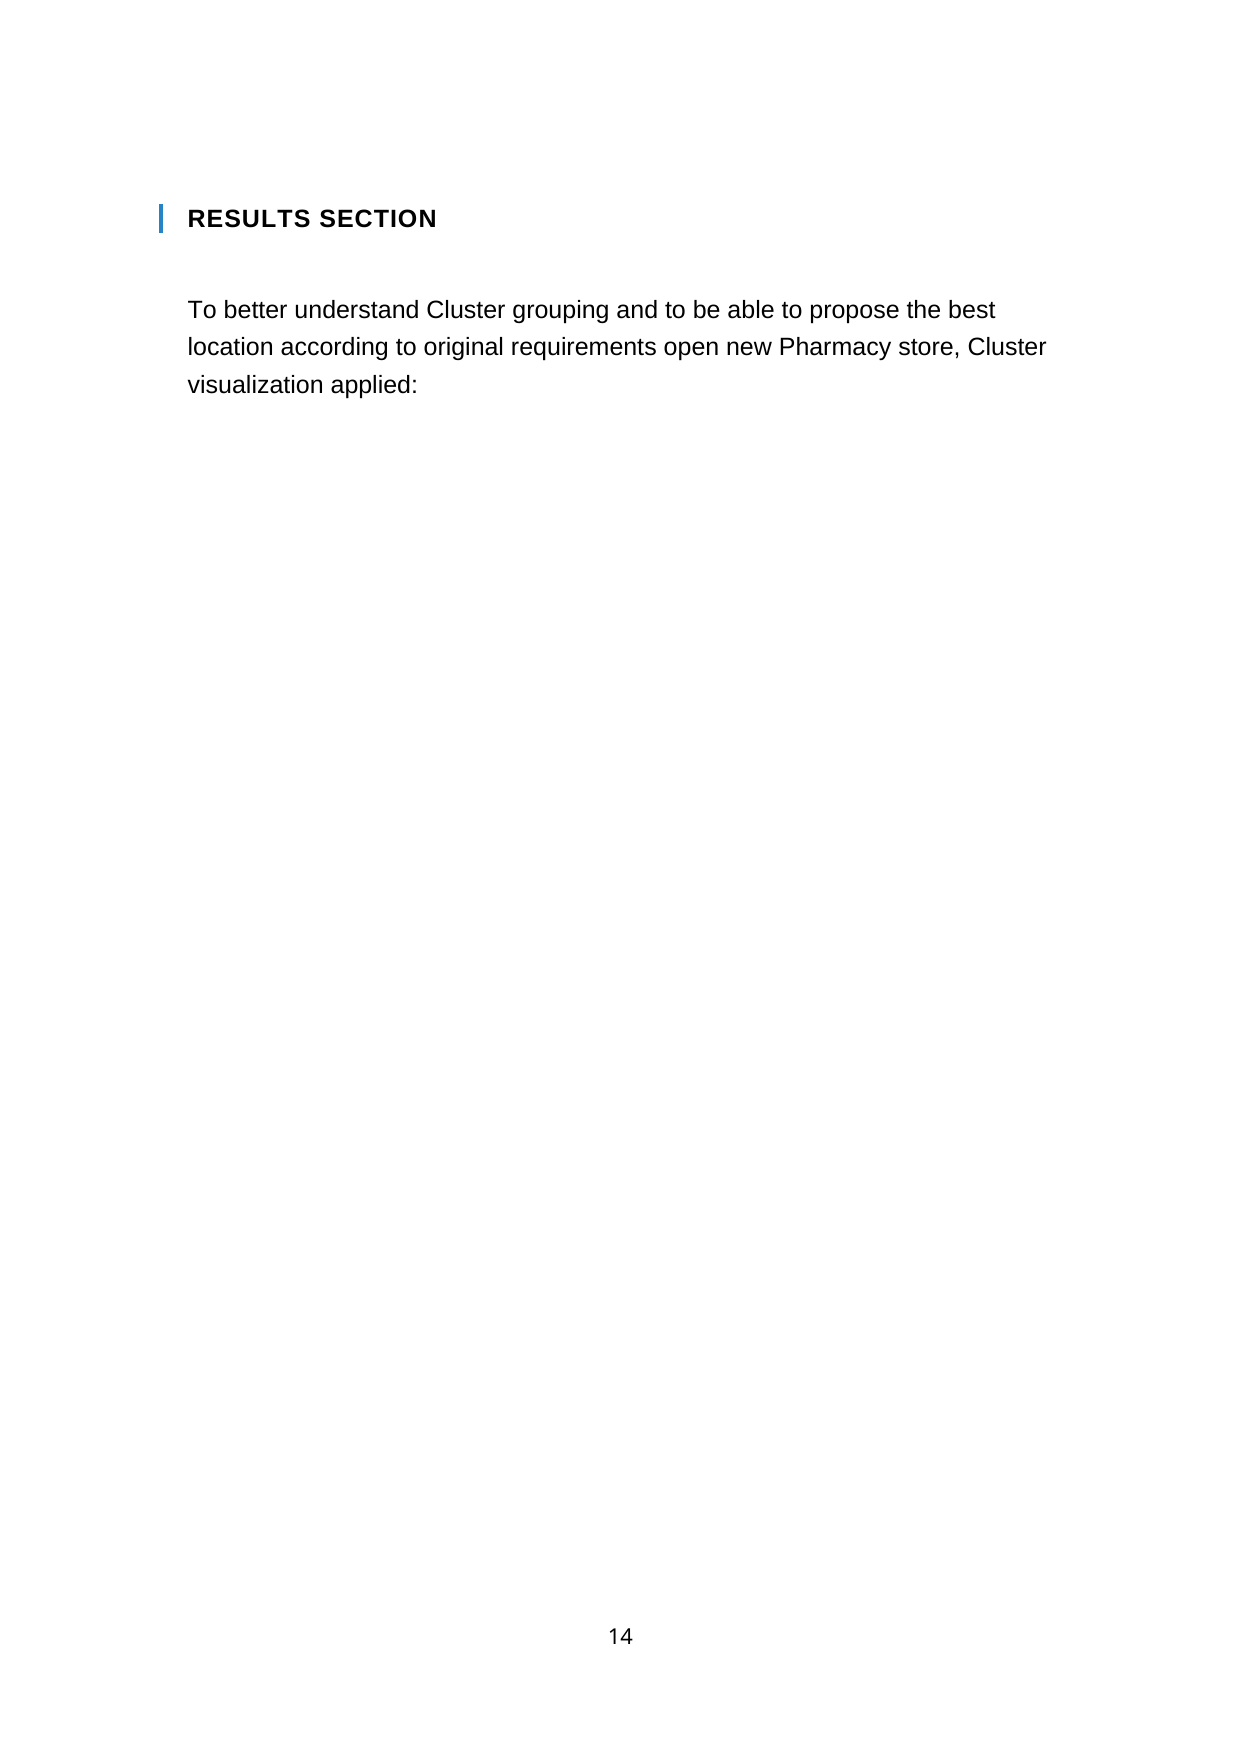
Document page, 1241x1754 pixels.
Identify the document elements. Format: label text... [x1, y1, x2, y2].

text To better understand Cluster grouping and to be able to propose the best location according to original requirements open new Pharmacy store, Cluster visualization applied: [187, 295, 1053, 398]
subtitle Results section [163, 204, 1053, 233]
